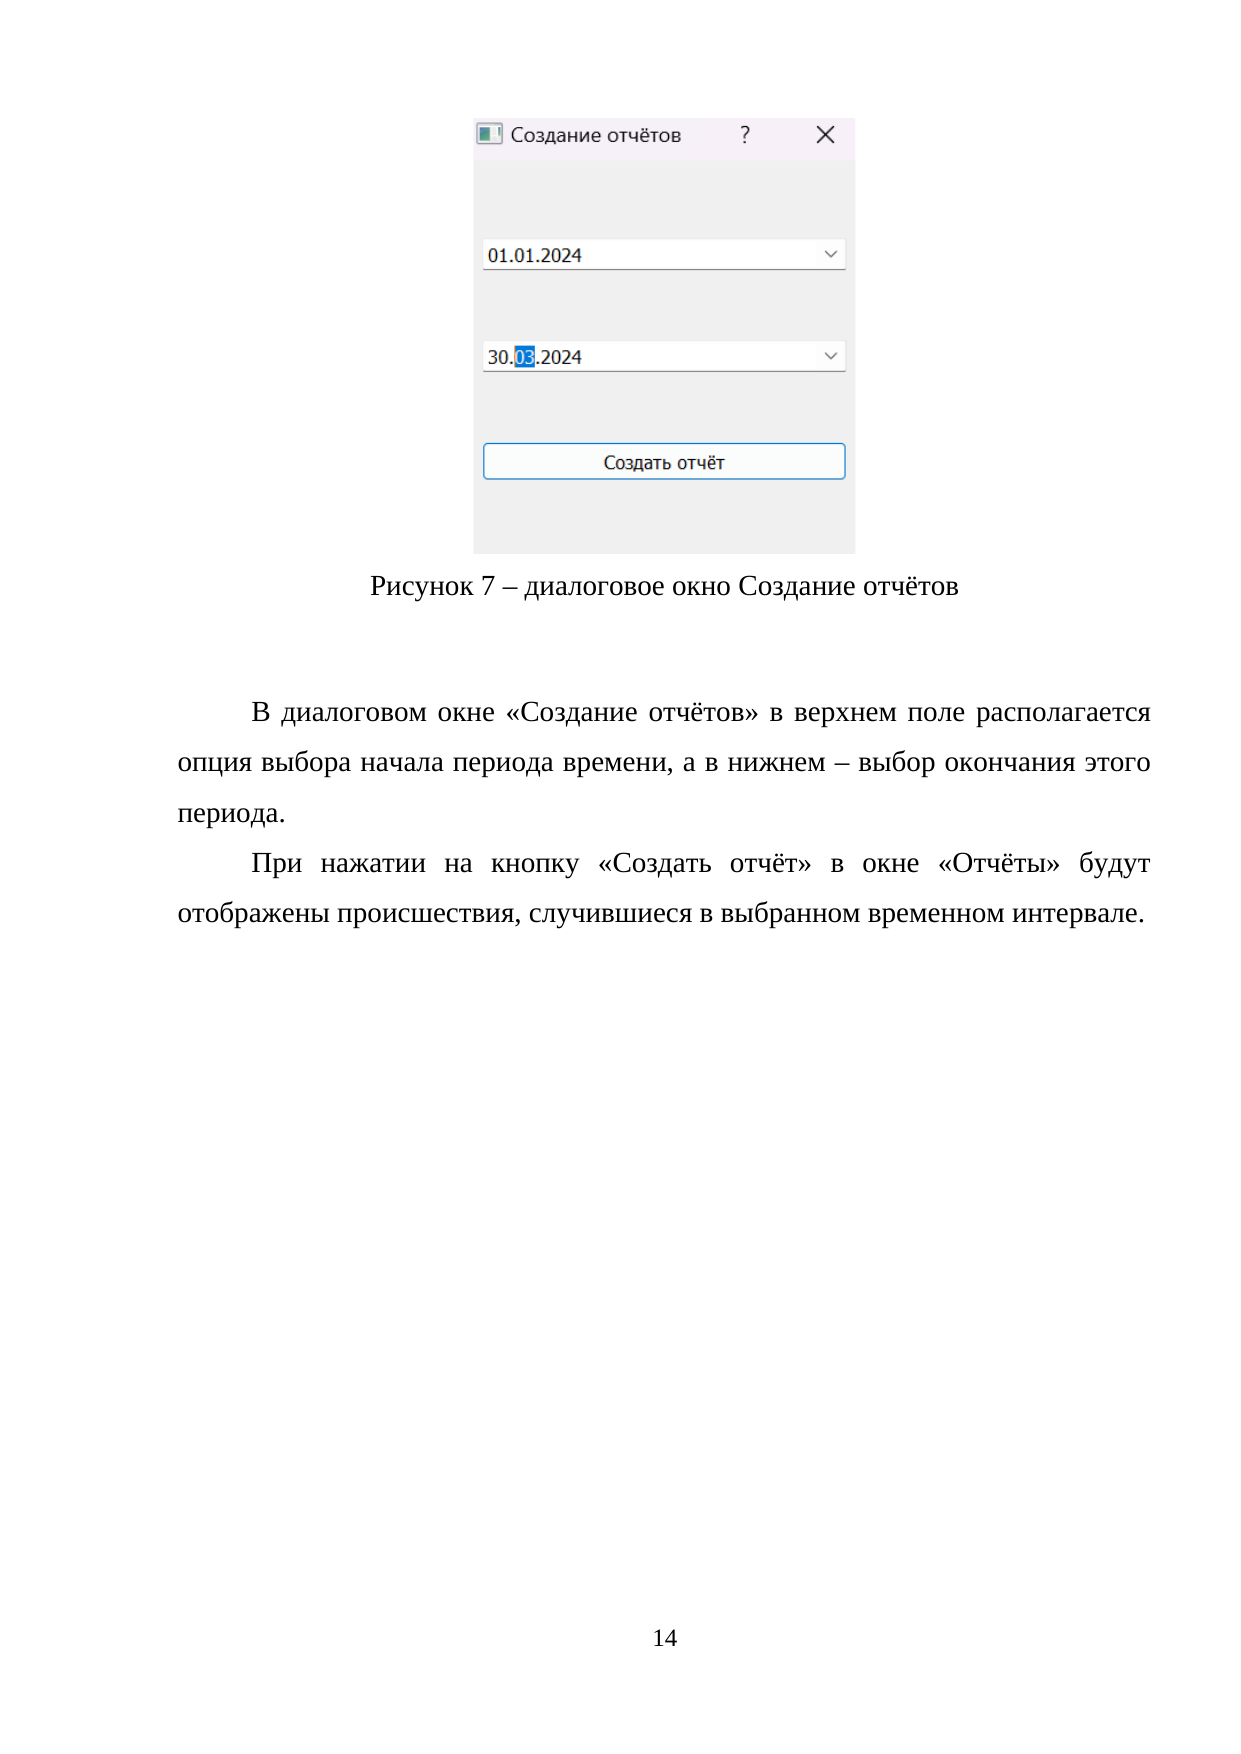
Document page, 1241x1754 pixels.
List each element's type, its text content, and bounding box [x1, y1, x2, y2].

text В диалоговом окне «Создание отчётов» в верхнем поле располагается опция выбора начала периода времени, а в нижнем – выбор окончания этого периода. [177, 694, 1152, 828]
text При нажатии на кнопку «Создать отчёт» в окне «Отчёты» будут отображены происшествия, случившиеся в выбранном временном интервале. [177, 845, 1152, 929]
picture [473, 118, 856, 554]
text Рисунок 7 – диалоговое окно Создание отчётов [177, 568, 1152, 602]
